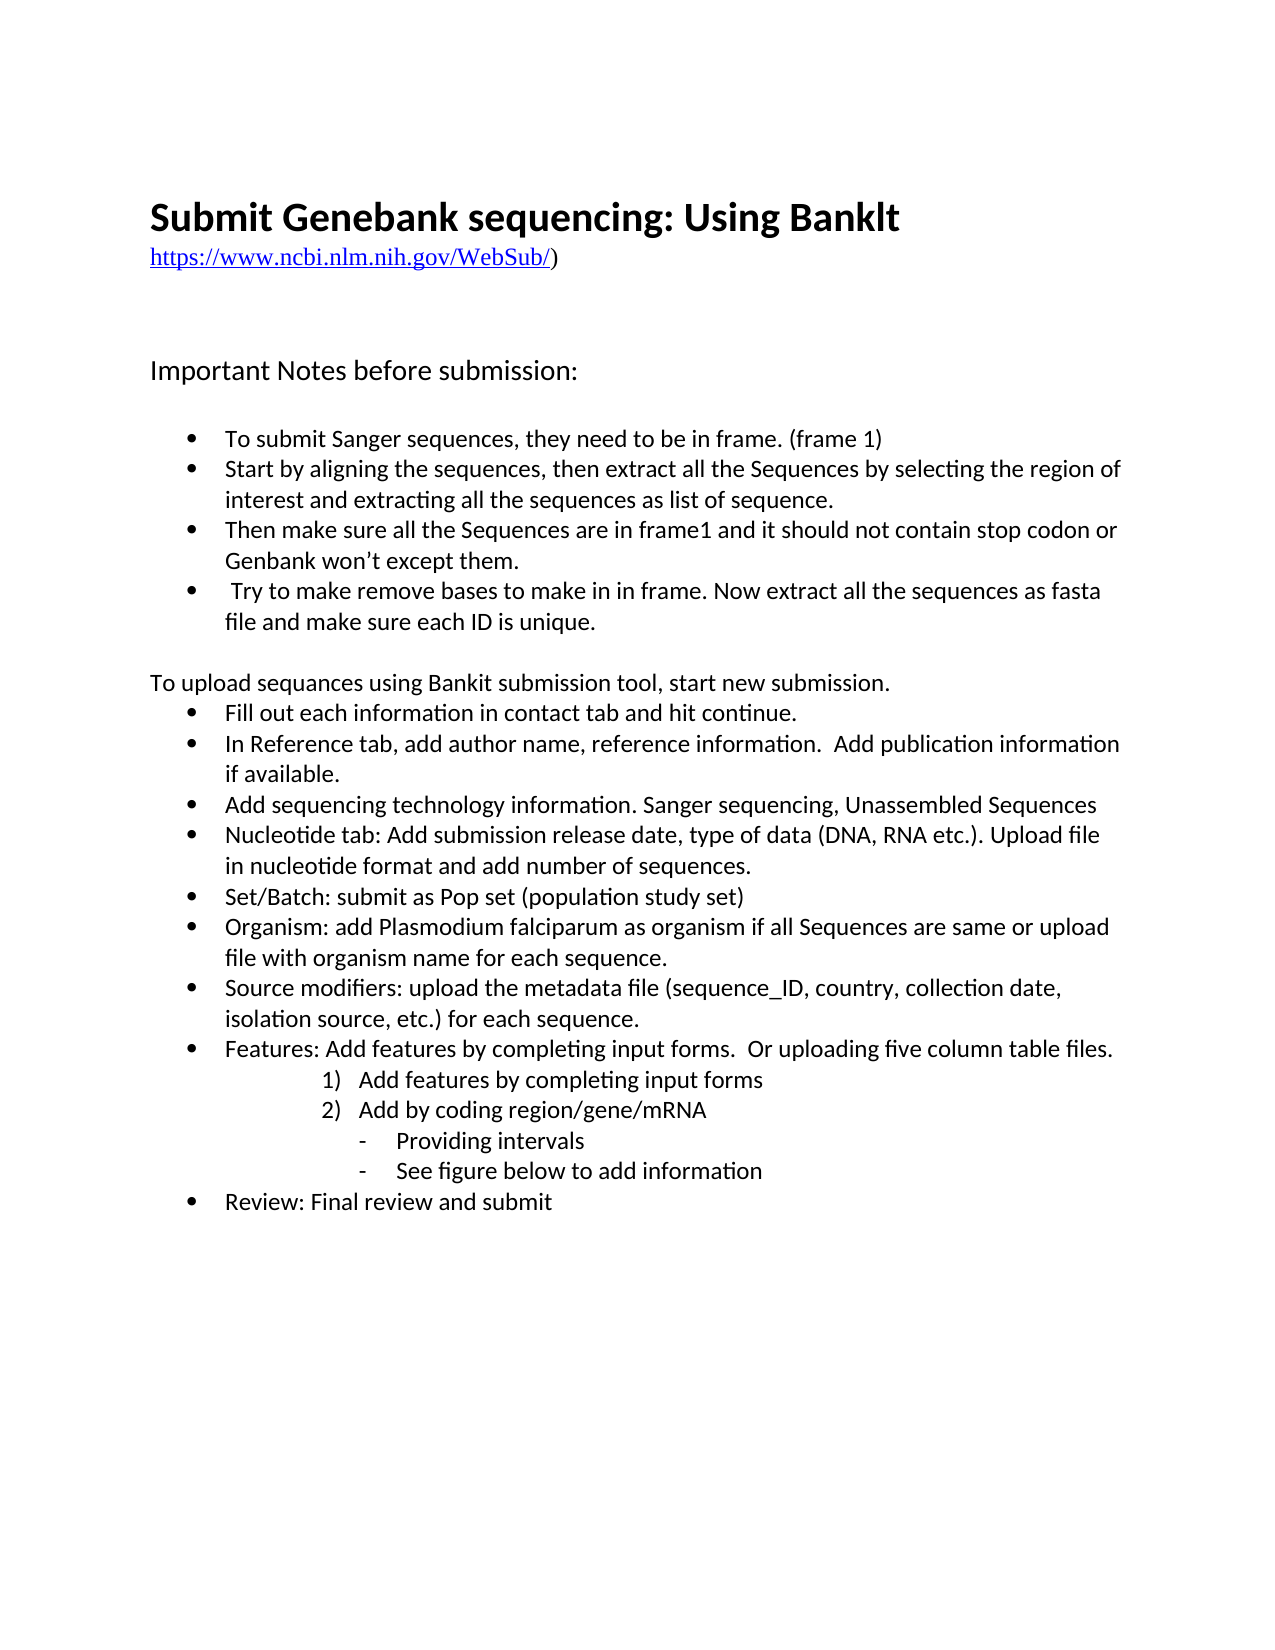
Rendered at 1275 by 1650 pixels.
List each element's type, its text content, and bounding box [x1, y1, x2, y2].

list Organism: add Plasmodium falciparum as organism if all Sequences are same or upload file with organism name for each sequence. [187, 911, 1125, 972]
list Review: Final review and submit [187, 1186, 1125, 1216]
list In Reference tab, add author name, reference information. Add publication information if available. [187, 728, 1125, 789]
list Features: Add features by completing input forms. Or uploading five column table files. [187, 1033, 1125, 1064]
list Try to make remove bases to make in in frame. Now extract all the sequences as fasta file and make sure each ID is unique. [187, 576, 1125, 637]
list Source modifiers: upload the metadata file (sequence_ID, country, collection date, isolation source, etc.) for each sequence. [187, 972, 1125, 1033]
list Add features by completing input forms [321, 1064, 1125, 1094]
list Set/Batch: submit as Pop set (population study set) [187, 881, 1125, 911]
list in nucleotide format and add number of sequences. [225, 850, 1125, 881]
list Add sequencing technology information. Sanger sequencing, Unassembled Sequences [187, 789, 1125, 820]
list Add by coding region/gene/mRNA [321, 1094, 1125, 1125]
text Important Notes before submission: [150, 352, 1125, 387]
list See figure below to add information [359, 1155, 1125, 1186]
list Nucleotide tab: Add submission release date, type of data (DNA, RNA etc.). Upload file [187, 820, 1125, 850]
text To upload sequances using Bankit submission tool, start new submission. [150, 667, 1125, 698]
text Submit Genebank sequencing: Using Banklt https://www.ncbi.nlm.nih.gov/WebSub/) [150, 191, 1125, 270]
list Then make sure all the Sequences are in frame1 and it should not contain stop codon or Genbank won’t except them. [187, 514, 1125, 576]
list Start by aligning the sequences, then extract all the Sequences by selecting the region of interest and extracting all the sequences as list of sequence. [187, 453, 1125, 514]
list Providing intervals [359, 1125, 1125, 1155]
list Fill out each information in contact tab and hit continue. [187, 698, 1125, 728]
list To submit Sanger sequences, they need to be in frame. (frame 1) [187, 423, 1125, 453]
